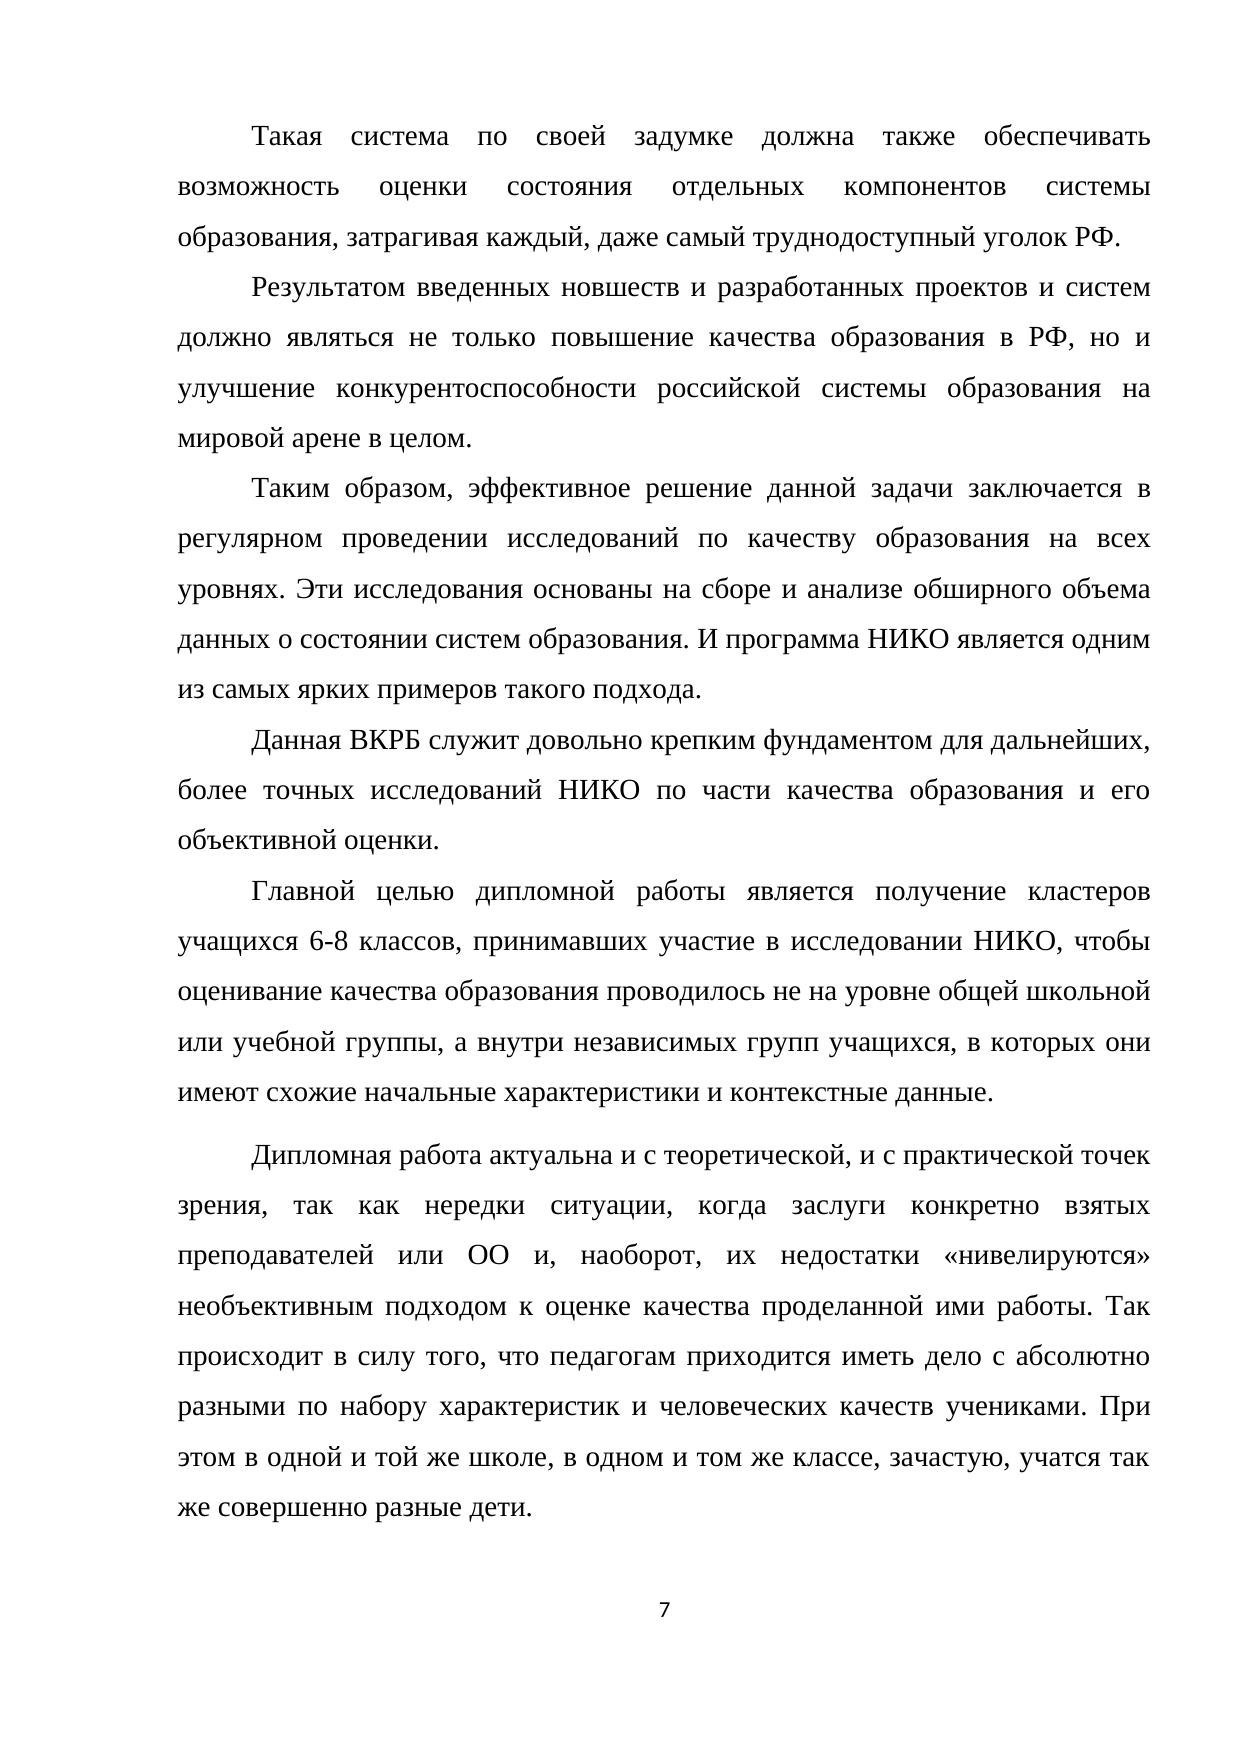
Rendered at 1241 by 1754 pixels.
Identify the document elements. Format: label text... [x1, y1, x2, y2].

text Такая система по своей задумке должна также обеспечивать возможность оценки состояния отдельных компонентов системы образования, затрагивая каждый, даже самый труднодоступный уголок РФ. [177, 118, 1152, 252]
text Результатом введенных новшеств и разработанных проектов и систем должно являться не только повышение качества образования в РФ, но и улучшение конкурентоспособности российской системы образования на мировой арене в целом. [177, 269, 1152, 453]
text Главной целью дипломной работы является получение кластеров учащихся 6-8 классов, принимавших участие в исследовании НИКО, чтобы оценивание качества образования проводилось не на уровне общей школьной или учебной группы, а внутри независимых групп учащихся, в которых они имеют схожие начальные характеристики и контекстные данные. [177, 873, 1152, 1108]
text Данная ВКРБ служит довольно крепким фундаментом для дальнейших, более точных исследований НИКО по части качества образования и его объективной оценки. [177, 722, 1152, 856]
text Дипломная работа актуальна и с теоретической, и с практической точек зрения, так как нередки ситуации, когда заслуги конкретно взятых преподавателей или ОО и, наоборот, их недостатки «нивелируются» необъективным подходом к оценке качества проделанной ими работы. Так происходит в силу того, что педагогам приходится иметь дело с абсолютно разными по набору характеристик и человеческих качеств учениками. При этом в одной и той же школе, в одном и том же классе, зачастую, учатся так же совершенно разные дети. [177, 1137, 1152, 1523]
text Таким образом, эффективное решение данной задачи заключается в регулярном проведении исследований по качеству образования на всех уровнях. Эти исследования основаны на сборе и анализе обширного объема данных о состоянии систем образования. И программа НИКО является одним из самых ярких примеров такого подхода. [177, 470, 1152, 705]
